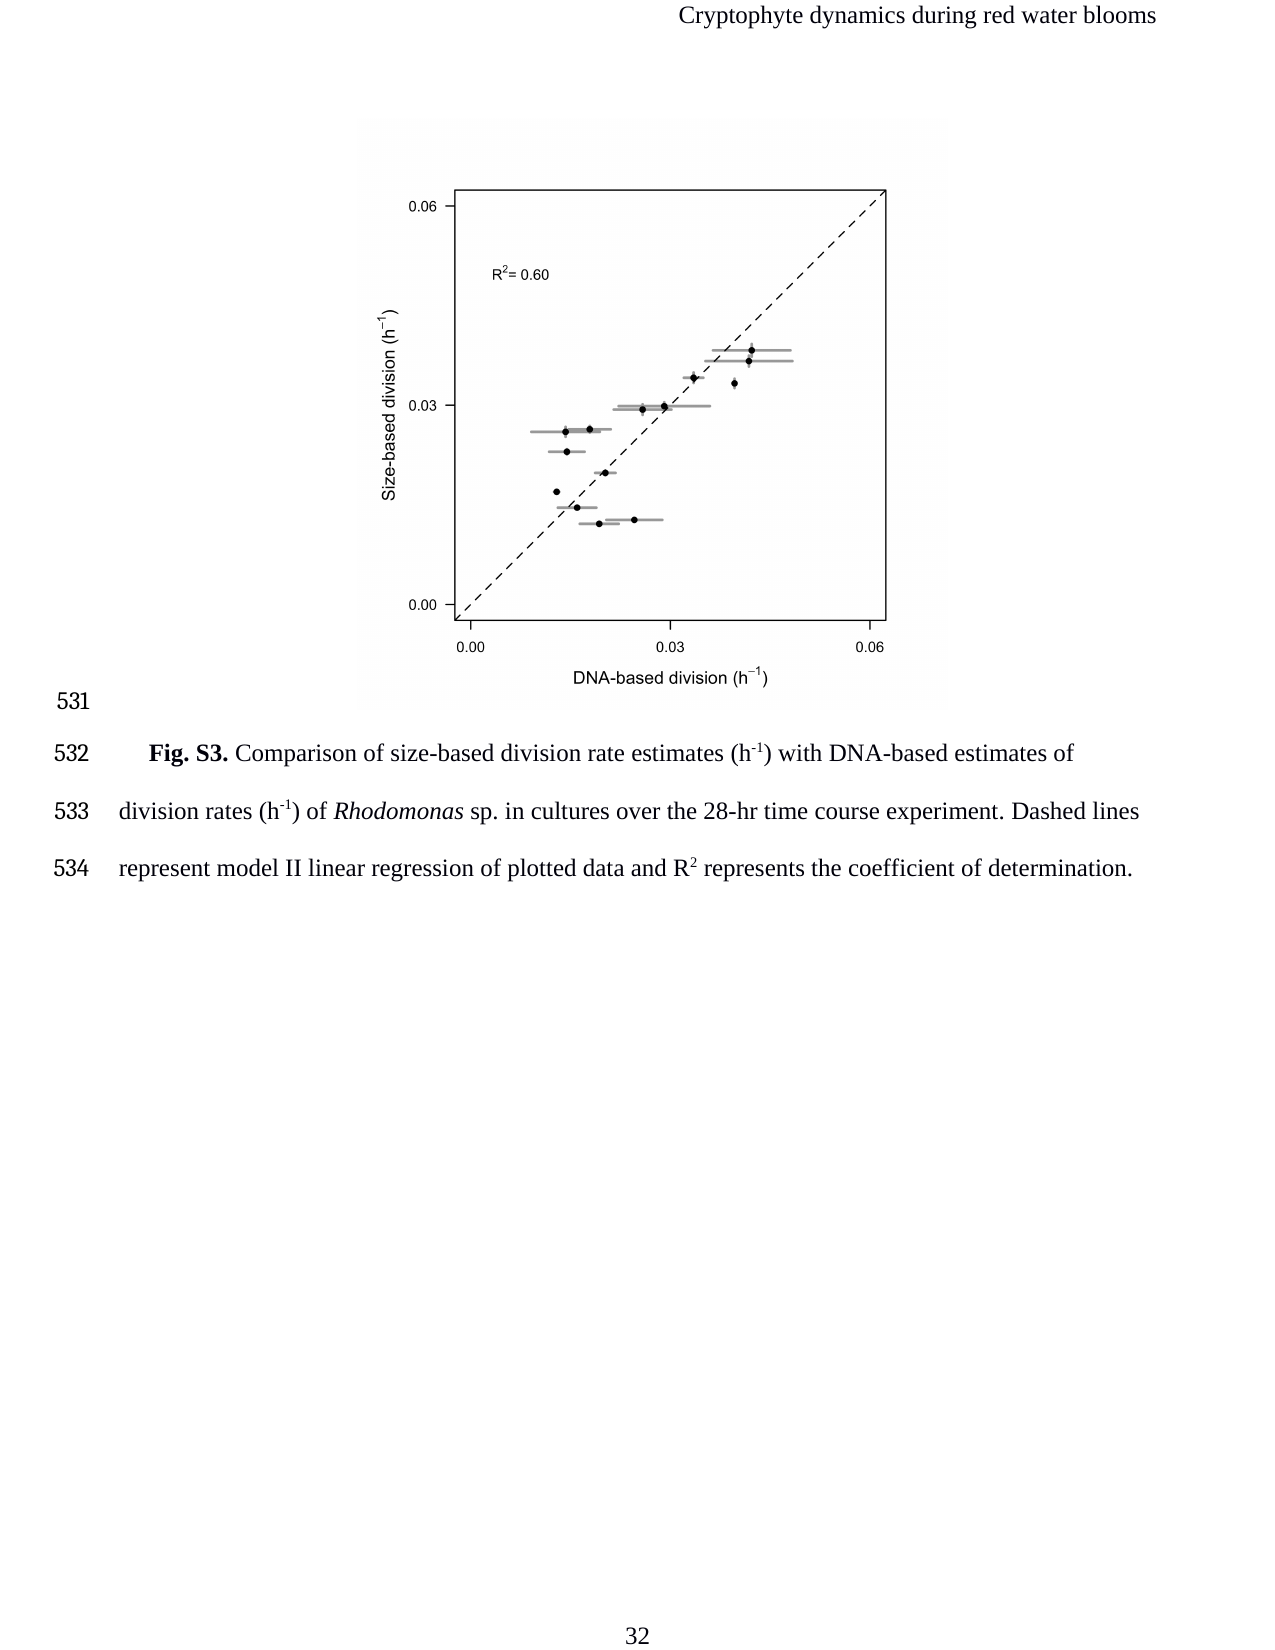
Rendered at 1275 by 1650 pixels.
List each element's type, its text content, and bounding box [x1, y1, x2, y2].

picture [356, 118, 949, 710]
text Fig. S3. Comparison of size-based division rate estimates (h-1) with DNA-based estimates of division rates (h-1) of Rhodomonas sp. in cultures over the 28-hr time course experiment. Dashed lines represent model II linear regression of plotted data and R2 represents the coefficient of determination. [118, 738, 1156, 882]
